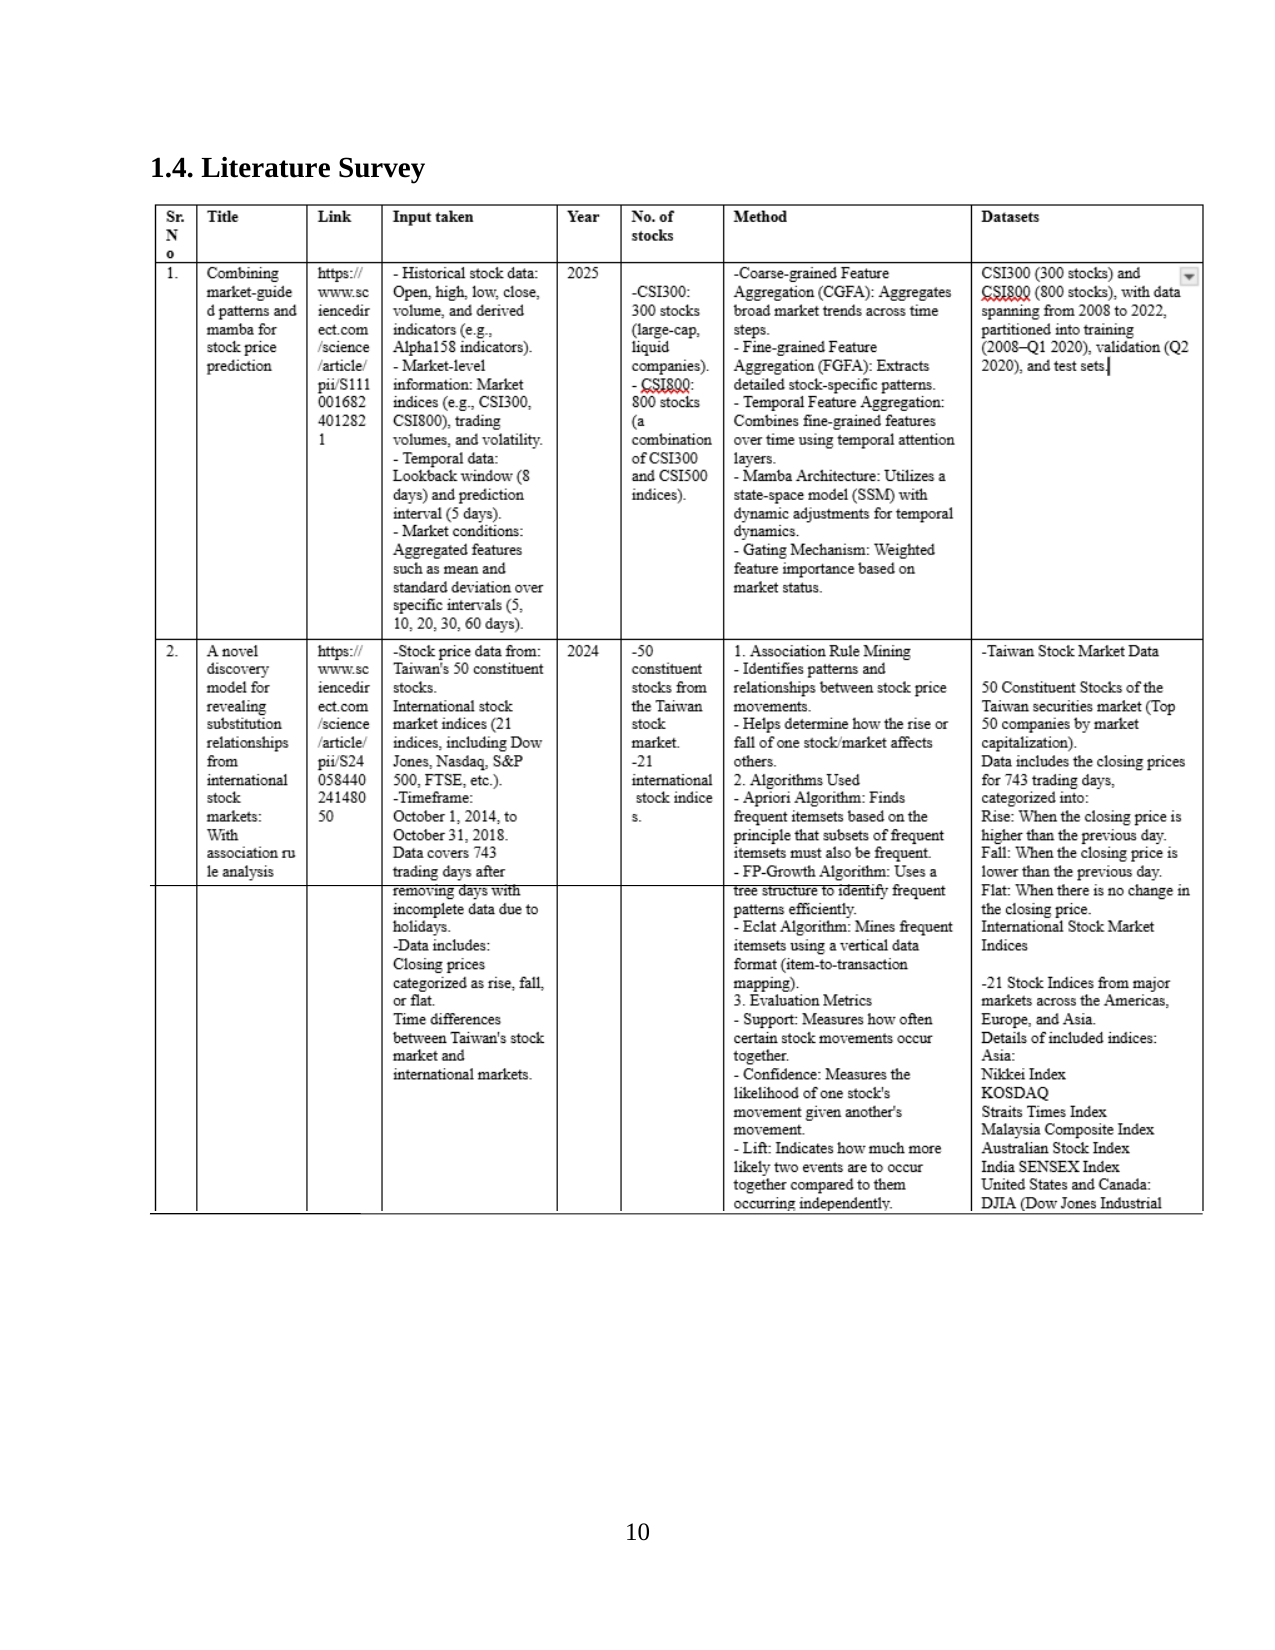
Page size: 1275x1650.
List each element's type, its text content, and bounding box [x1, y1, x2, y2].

text 1.4. Literature Survey [150, 150, 1125, 197]
picture [150, 197, 1215, 1211]
